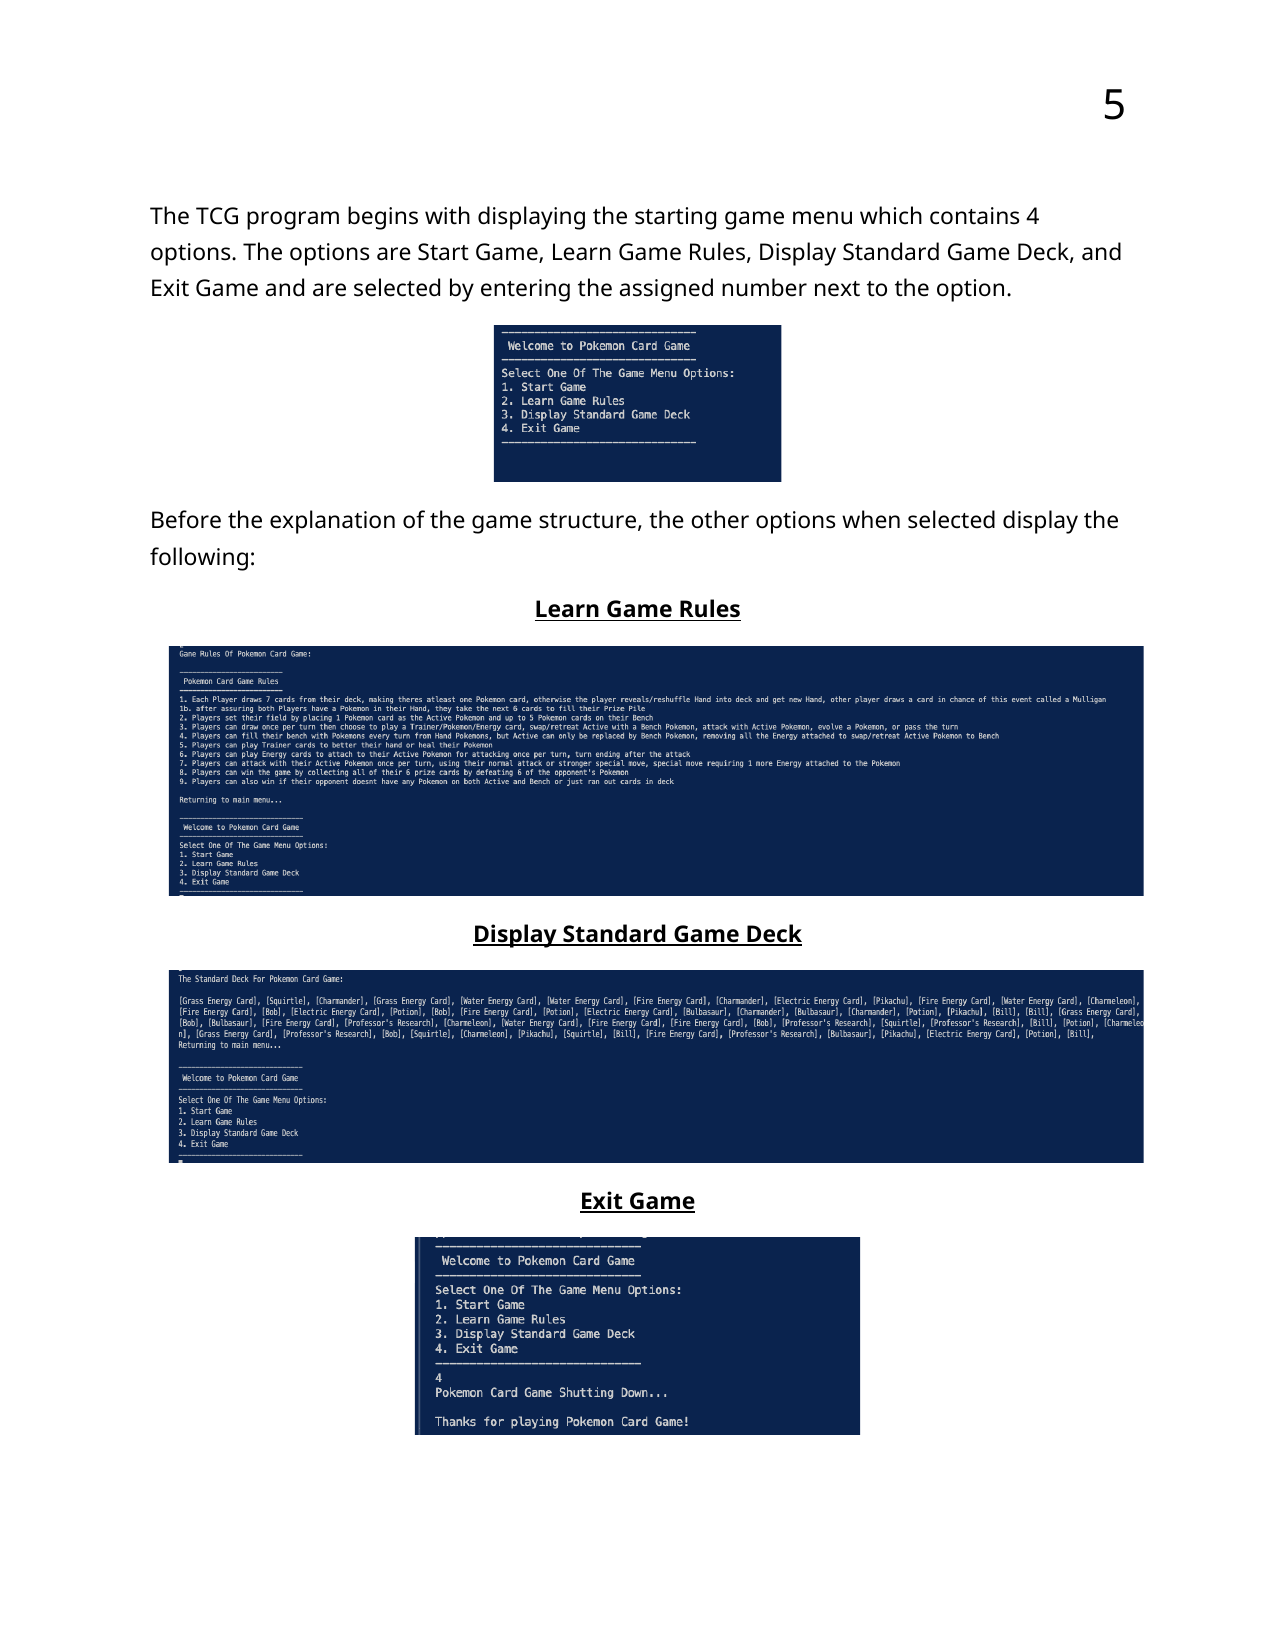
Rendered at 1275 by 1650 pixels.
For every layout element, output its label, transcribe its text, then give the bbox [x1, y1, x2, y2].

text Learn Game Rules [150, 593, 1125, 624]
text Display Standard Game Deck [150, 918, 1125, 949]
text The TCG program begins with displaying the starting game menu which contains 4 options. The options are Start Game, Learn Game Rules, Display Standard Game Deck, and Exit Game and are selected by entering the assigned number next to the option. [150, 200, 1125, 304]
text Before the explanation of the game structure, the other options when selected display the following: [150, 504, 1125, 572]
text Exit Game [150, 1185, 1125, 1216]
